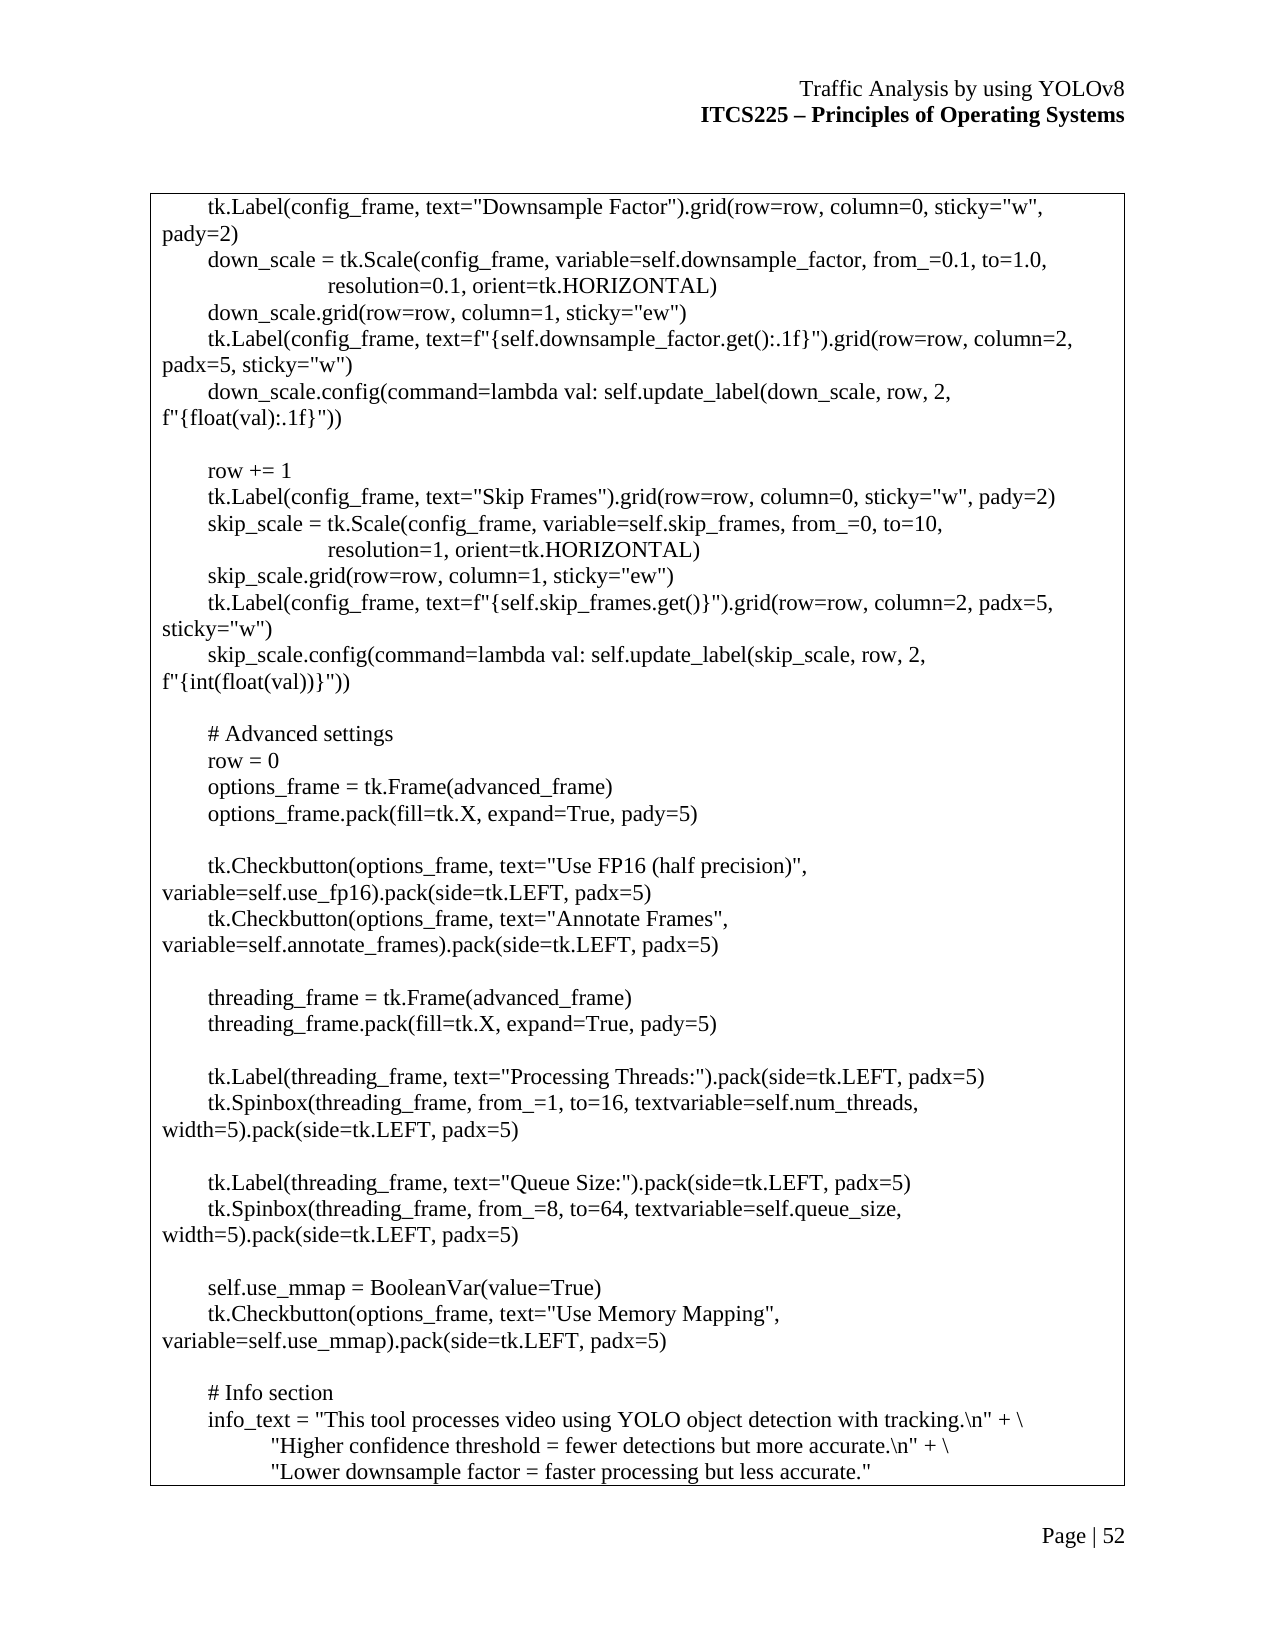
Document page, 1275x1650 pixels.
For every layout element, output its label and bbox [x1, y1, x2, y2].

table_header [151, 194, 1124, 1485]
